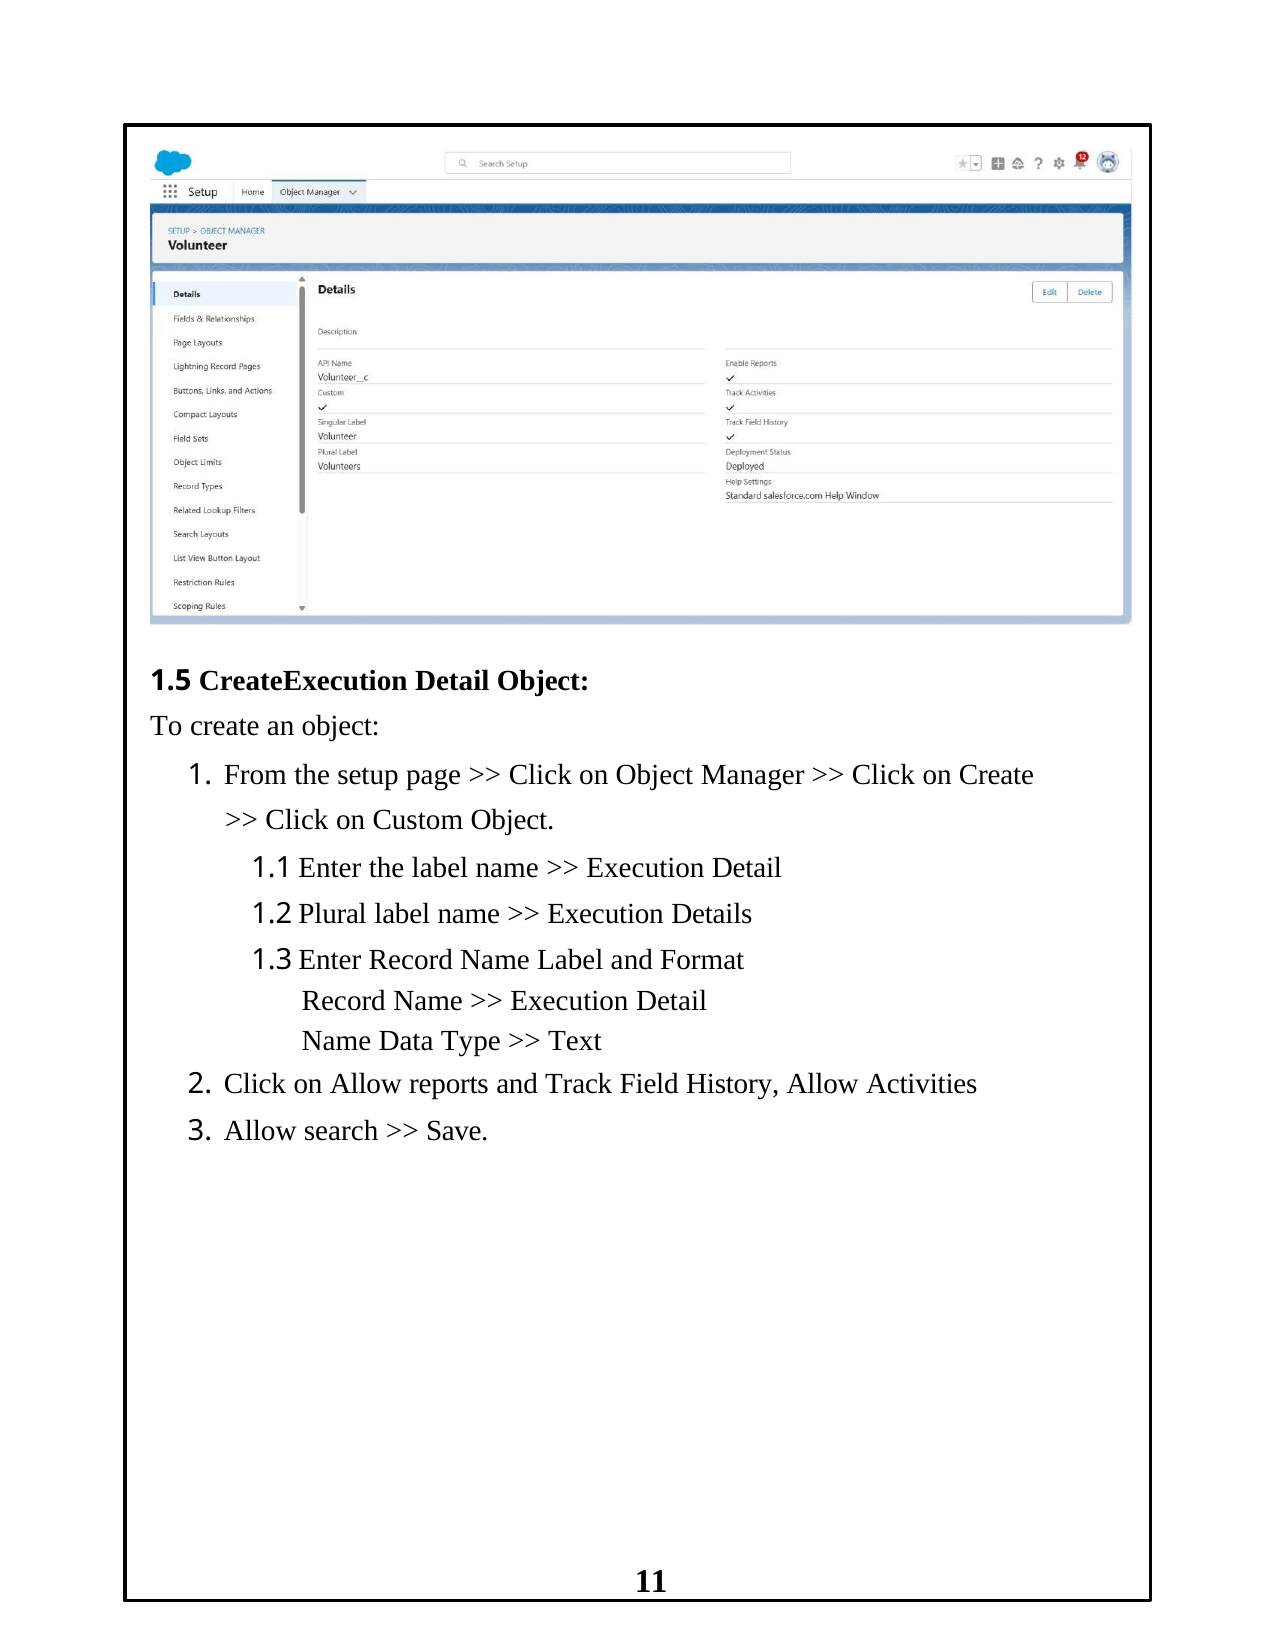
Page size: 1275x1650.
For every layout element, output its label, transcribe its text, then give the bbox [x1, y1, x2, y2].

list From the setup page >> Click on Object Manager >> Click on Create [187, 753, 1190, 793]
list Allow search >> Save. [187, 1109, 1190, 1149]
list Click on Allow reports and Track Field History, Allow Activities [187, 1063, 1190, 1102]
text To create an object: [150, 708, 1190, 741]
list Enter the label name >> Execution Detail [251, 846, 1190, 886]
subtitle CreateExecution Detail Object: [150, 659, 1190, 699]
list Plural label name >> Execution Details [251, 892, 1190, 932]
list Enter Record Name Label and Format Record Name >> Execution Detail Name Data Type >> Text [251, 938, 777, 1057]
picture [150, 149, 1133, 625]
subtitle 11 [112, 1561, 1190, 1599]
text >> Click on Custom Object. [225, 802, 1190, 836]
